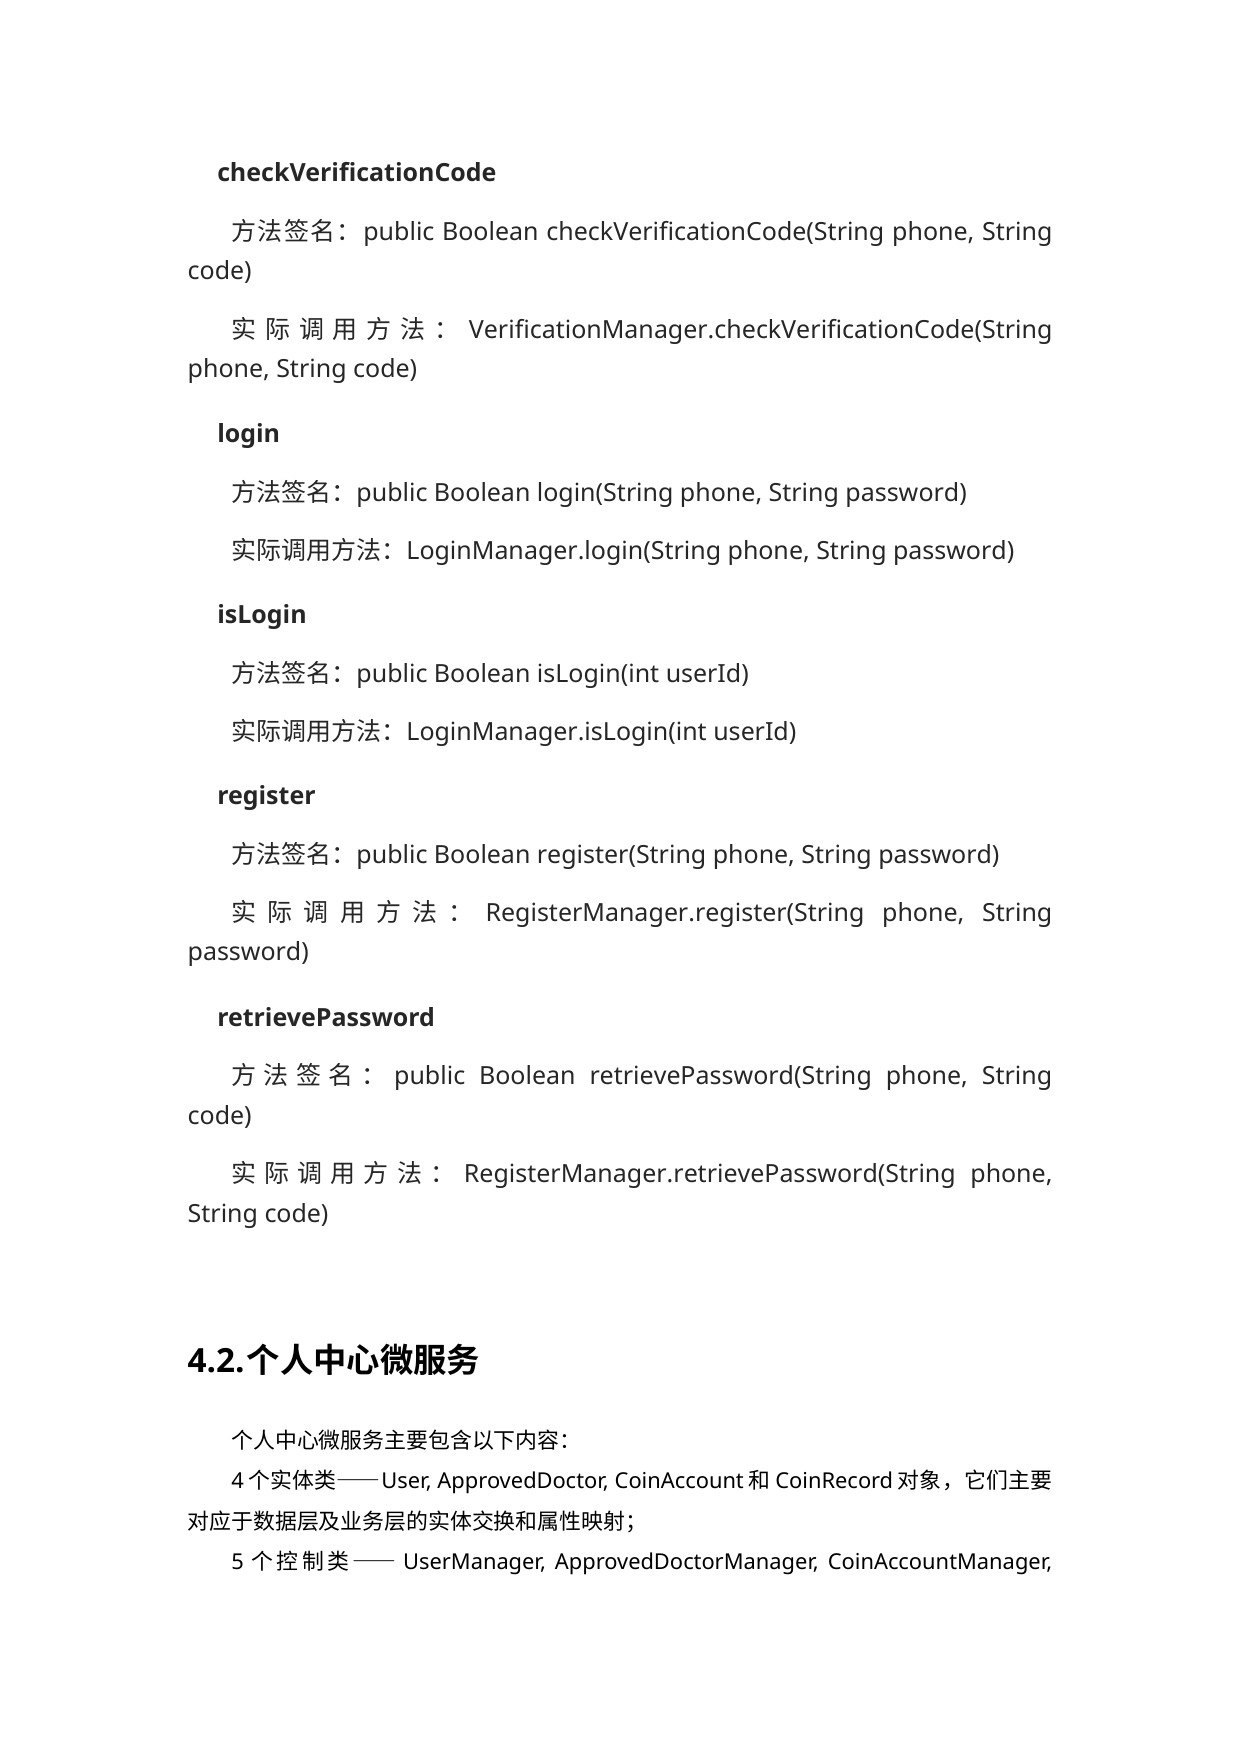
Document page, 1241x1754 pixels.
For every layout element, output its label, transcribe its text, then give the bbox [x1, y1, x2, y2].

subtitle 个人中心微服务 [187, 1317, 1053, 1398]
text 方法签名：public Boolean login(String phone, String password) [187, 471, 1053, 511]
text 4个实体类——User, ApprovedDoctor, CoinAccount和CoinRecord对象，它们主要对应于数据层及业务层的实体交换和属性映射； [187, 1459, 1053, 1540]
subtitle retrievePassword [217, 996, 1053, 1036]
text 方法签名：public Boolean checkVerificationCode(String phone, String code) [187, 209, 1053, 290]
subtitle checkVerificationCode [217, 151, 1053, 192]
text 方法签名：public Boolean isLogin(int userId) [187, 652, 1053, 692]
text 方法签名：public Boolean register(String phone, String password) [187, 833, 1053, 873]
text 实际调用方法：RegisterManager.retrievePassword(String phone, String code) [187, 1152, 1053, 1233]
subtitle register [217, 775, 1053, 815]
subtitle login [217, 413, 1053, 453]
subtitle isLogin [217, 594, 1053, 634]
text 实际调用方法：VerificationManager.checkVerificationCode(String phone, String code) [187, 307, 1053, 388]
text 实际调用方法：RegisterManager.register(String phone, String password) [187, 890, 1053, 971]
text 个人中心微服务主要包含以下内容： [187, 1419, 1053, 1459]
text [187, 1540, 1053, 1580]
text 实际调用方法：LoginManager.login(String phone, String password) [187, 528, 1053, 569]
text 实际调用方法：LoginManager.isLogin(int userId) [187, 709, 1053, 750]
text 方法签名：public Boolean retrievePassword(String phone, String code) [187, 1054, 1053, 1134]
